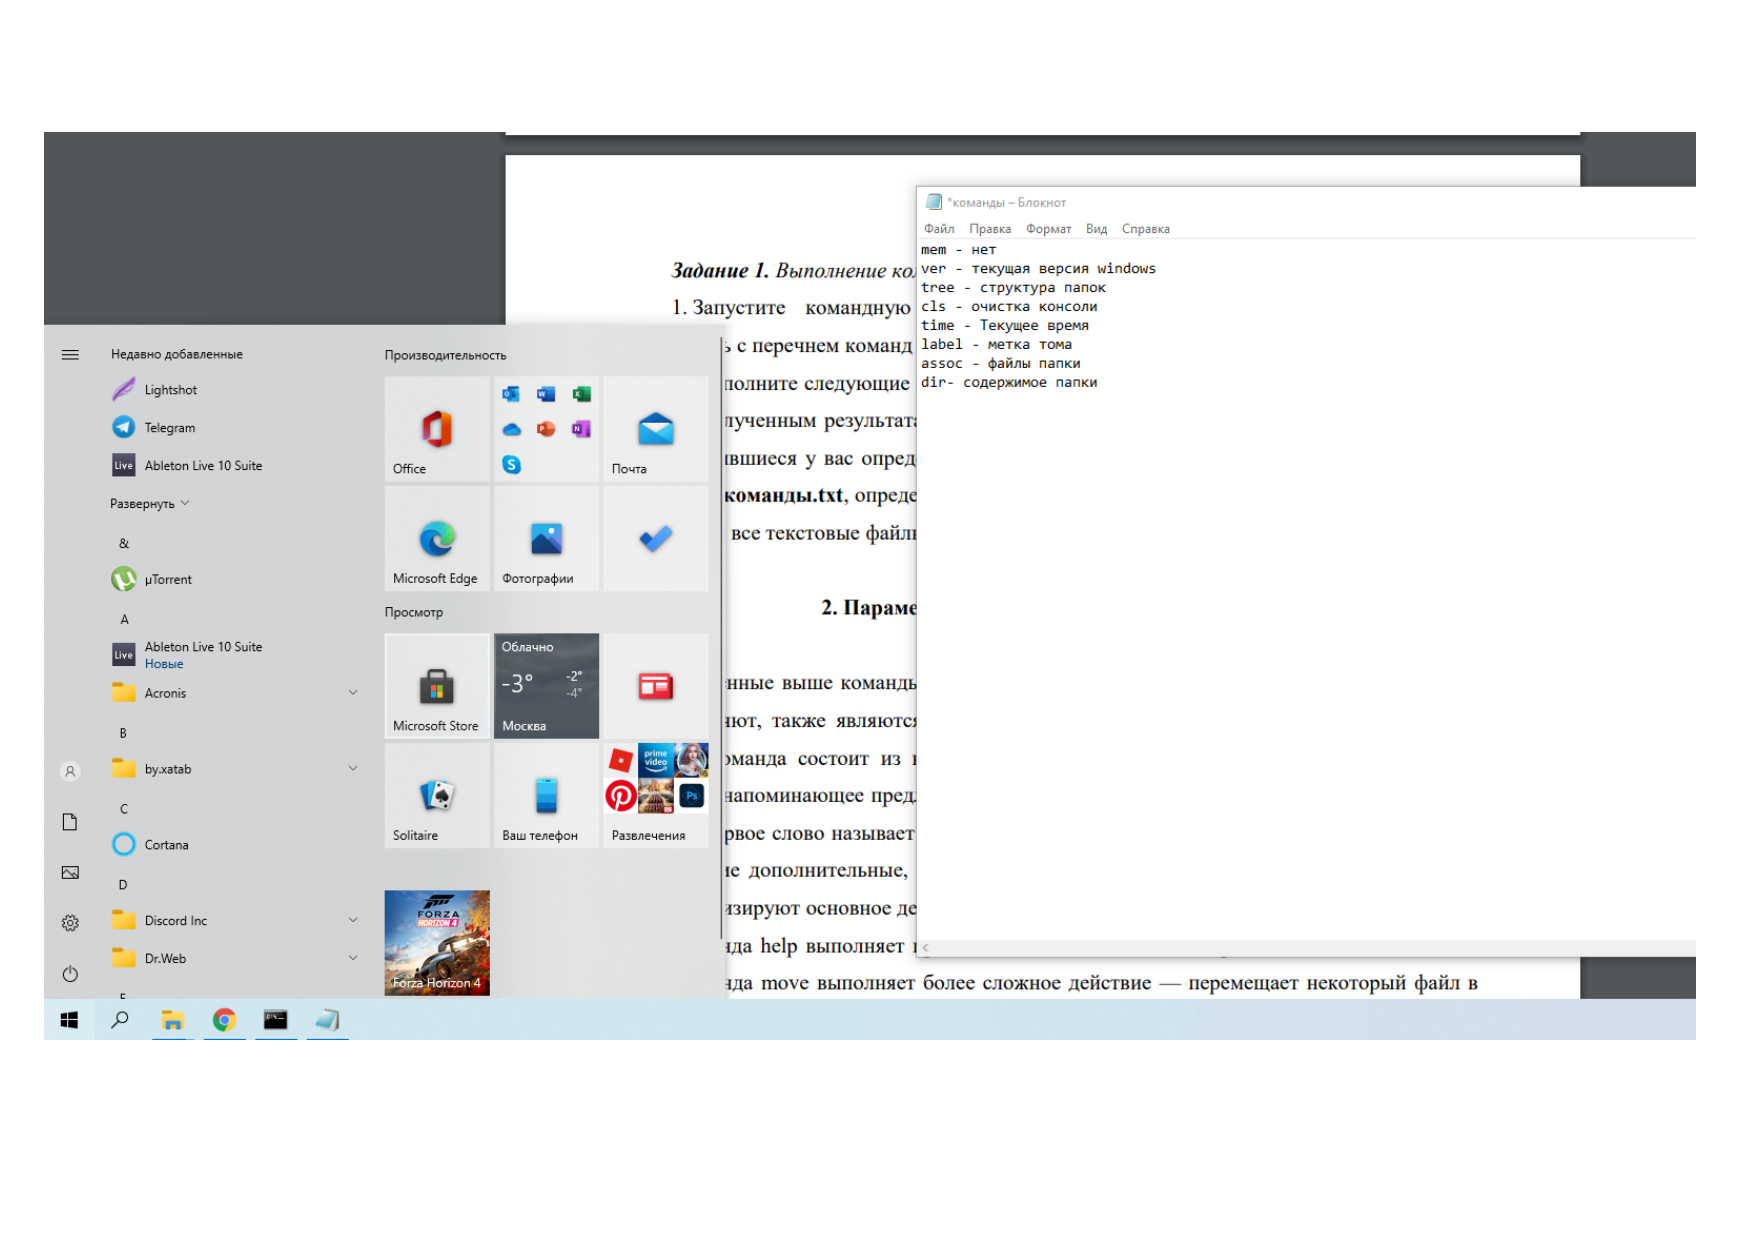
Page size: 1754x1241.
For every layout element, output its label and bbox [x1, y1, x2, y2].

picture [44, 132, 1696, 1040]
